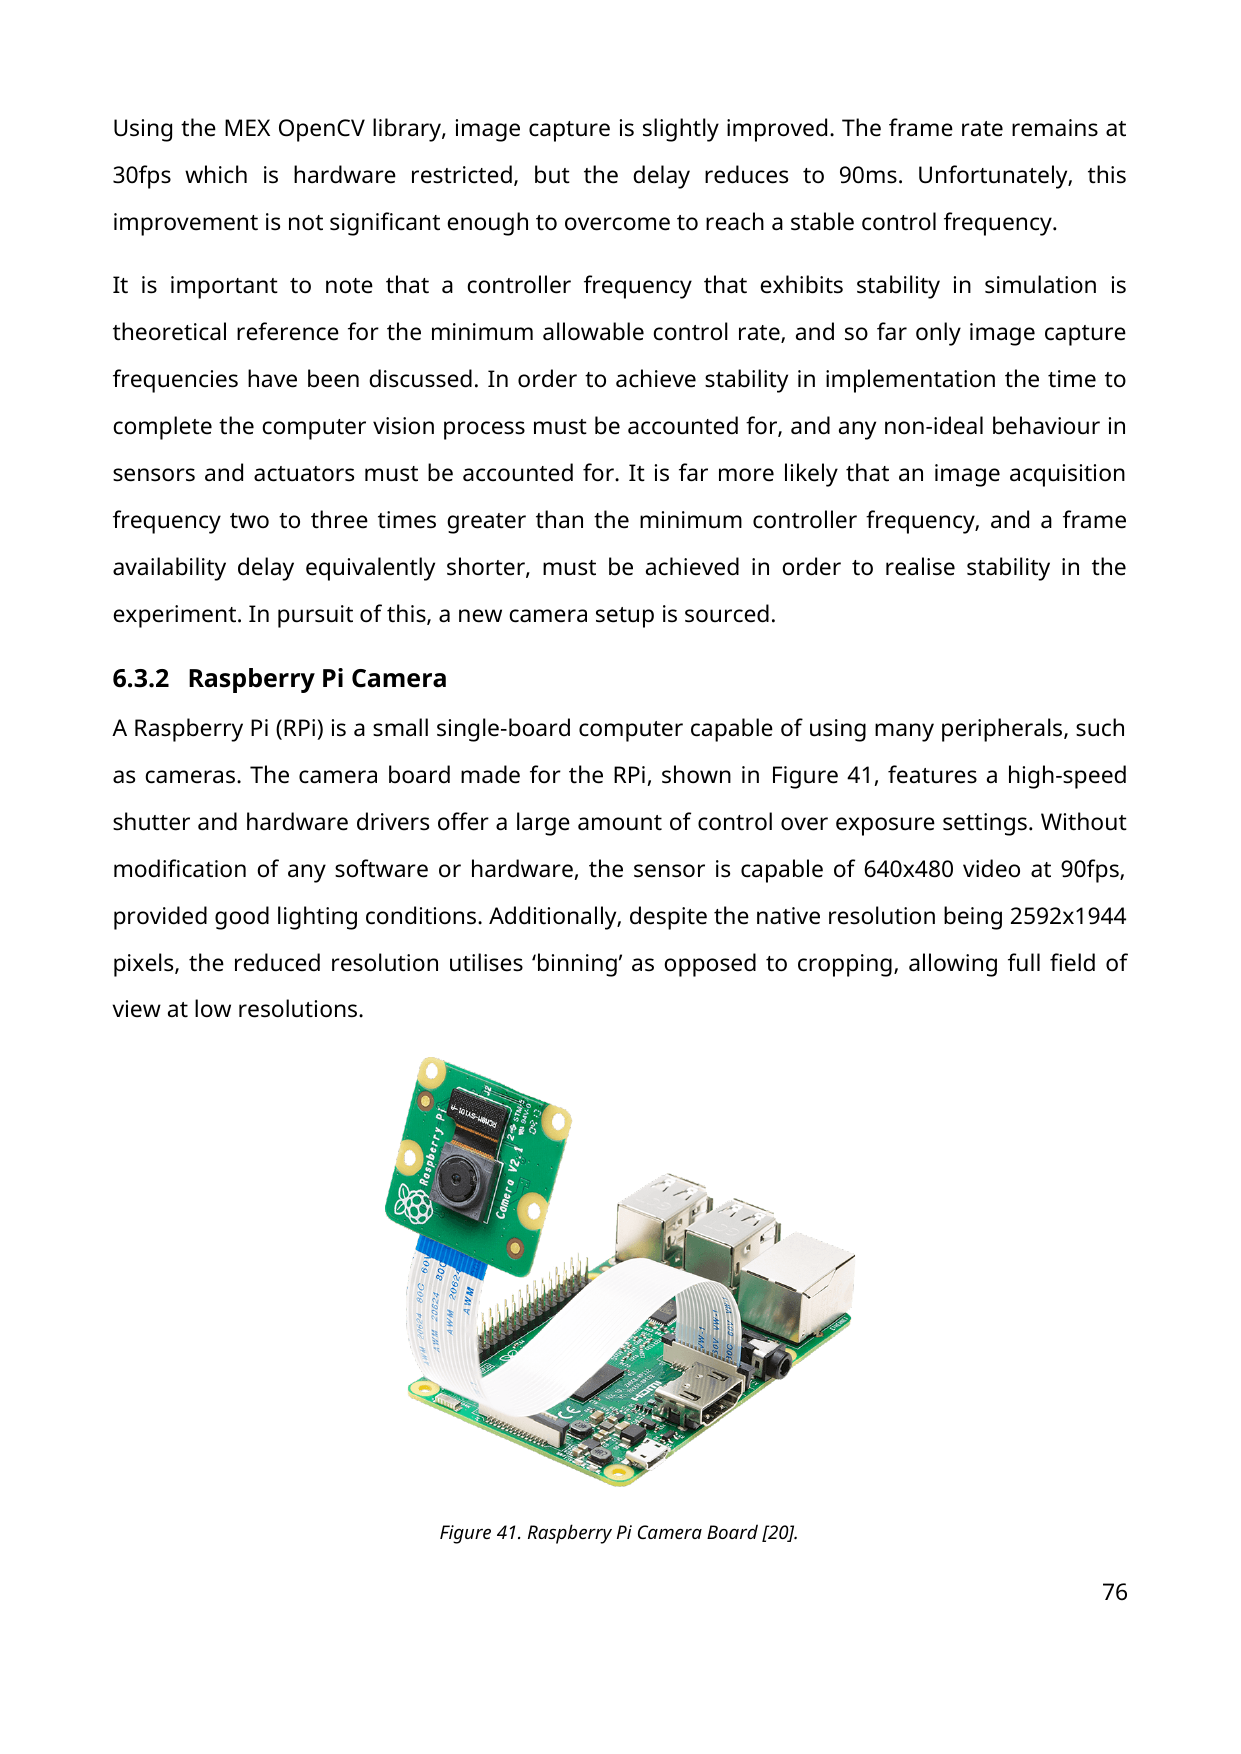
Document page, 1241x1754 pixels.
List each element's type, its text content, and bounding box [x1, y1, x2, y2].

subtitle Raspberry Pi Camera [112, 661, 1128, 695]
picture [385, 1057, 856, 1487]
text A Raspberry Pi (RPi) is a small single-board computer capable of using many peripherals, such as cameras. The camera board made for the RPi, shown in Figure 41, features a high-speed shutter and hardware drivers offer a large amount of control over exposure settings. Without modification of any software or hardware, the sensor is capable of 640x480 video at 90fps, provided good lighting conditions. Additionally, despite the native resolution being 2592x1944 pixels, the reduced resolution utilises ‘binning’ as opposed to cropping, allowing full field of view at low resolutions. [112, 712, 1128, 1025]
text Using the MEX OpenCV library, image capture is slightly improved. The frame rate remains at 30fps which is hardware restricted, but the delay reduces to 90ms. Unfortunately, this improvement is not significant enough to overcome to reach a stable control frequency. [112, 112, 1128, 237]
text It is important to note that a controller frequency that exhibits stability in simulation is theoretical reference for the minimum allowable control rate, and so far only image capture frequencies have been discussed. In order to achieve stability in implementation the time to complete the computer vision process must be accounted for, and any non-ideal behaviour in sensors and actuators must be accounted for. It is far more likely that an image acquisition frequency two to three times greater than the minimum controller frequency, and a frame availability delay equivalently shorter, must be achieved in order to realise stability in the experiment. In pursuit of this, a new camera setup is sourced. [112, 269, 1128, 629]
